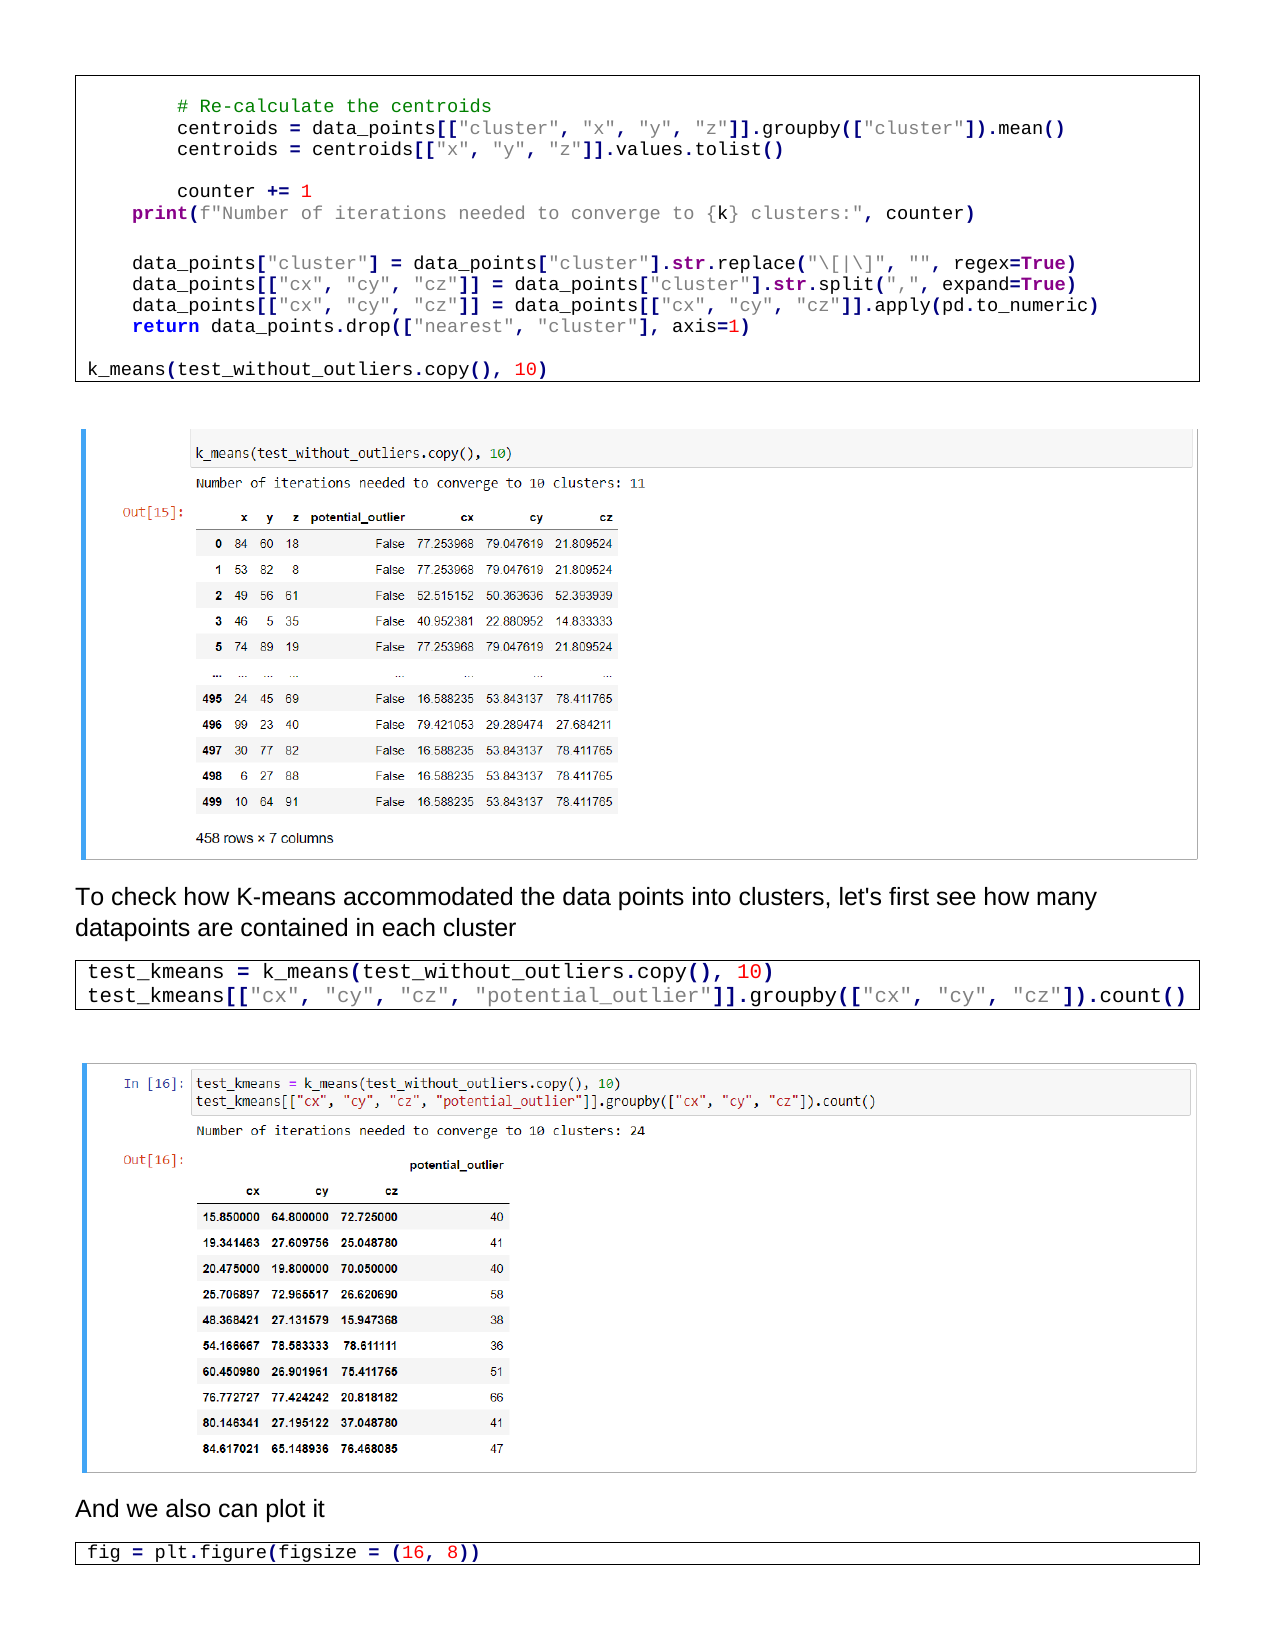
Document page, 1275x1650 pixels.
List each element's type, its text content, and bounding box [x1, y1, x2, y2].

picture [75, 1057, 1200, 1475]
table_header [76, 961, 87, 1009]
text To check how K-means accommodated the data points into clusters, let's first see how many datapoints are contained in each cluster [75, 882, 1200, 941]
text And we also can plot it [75, 1494, 1200, 1523]
picture [75, 429, 1200, 863]
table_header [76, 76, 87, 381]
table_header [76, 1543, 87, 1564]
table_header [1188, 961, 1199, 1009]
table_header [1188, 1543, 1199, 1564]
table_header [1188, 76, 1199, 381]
